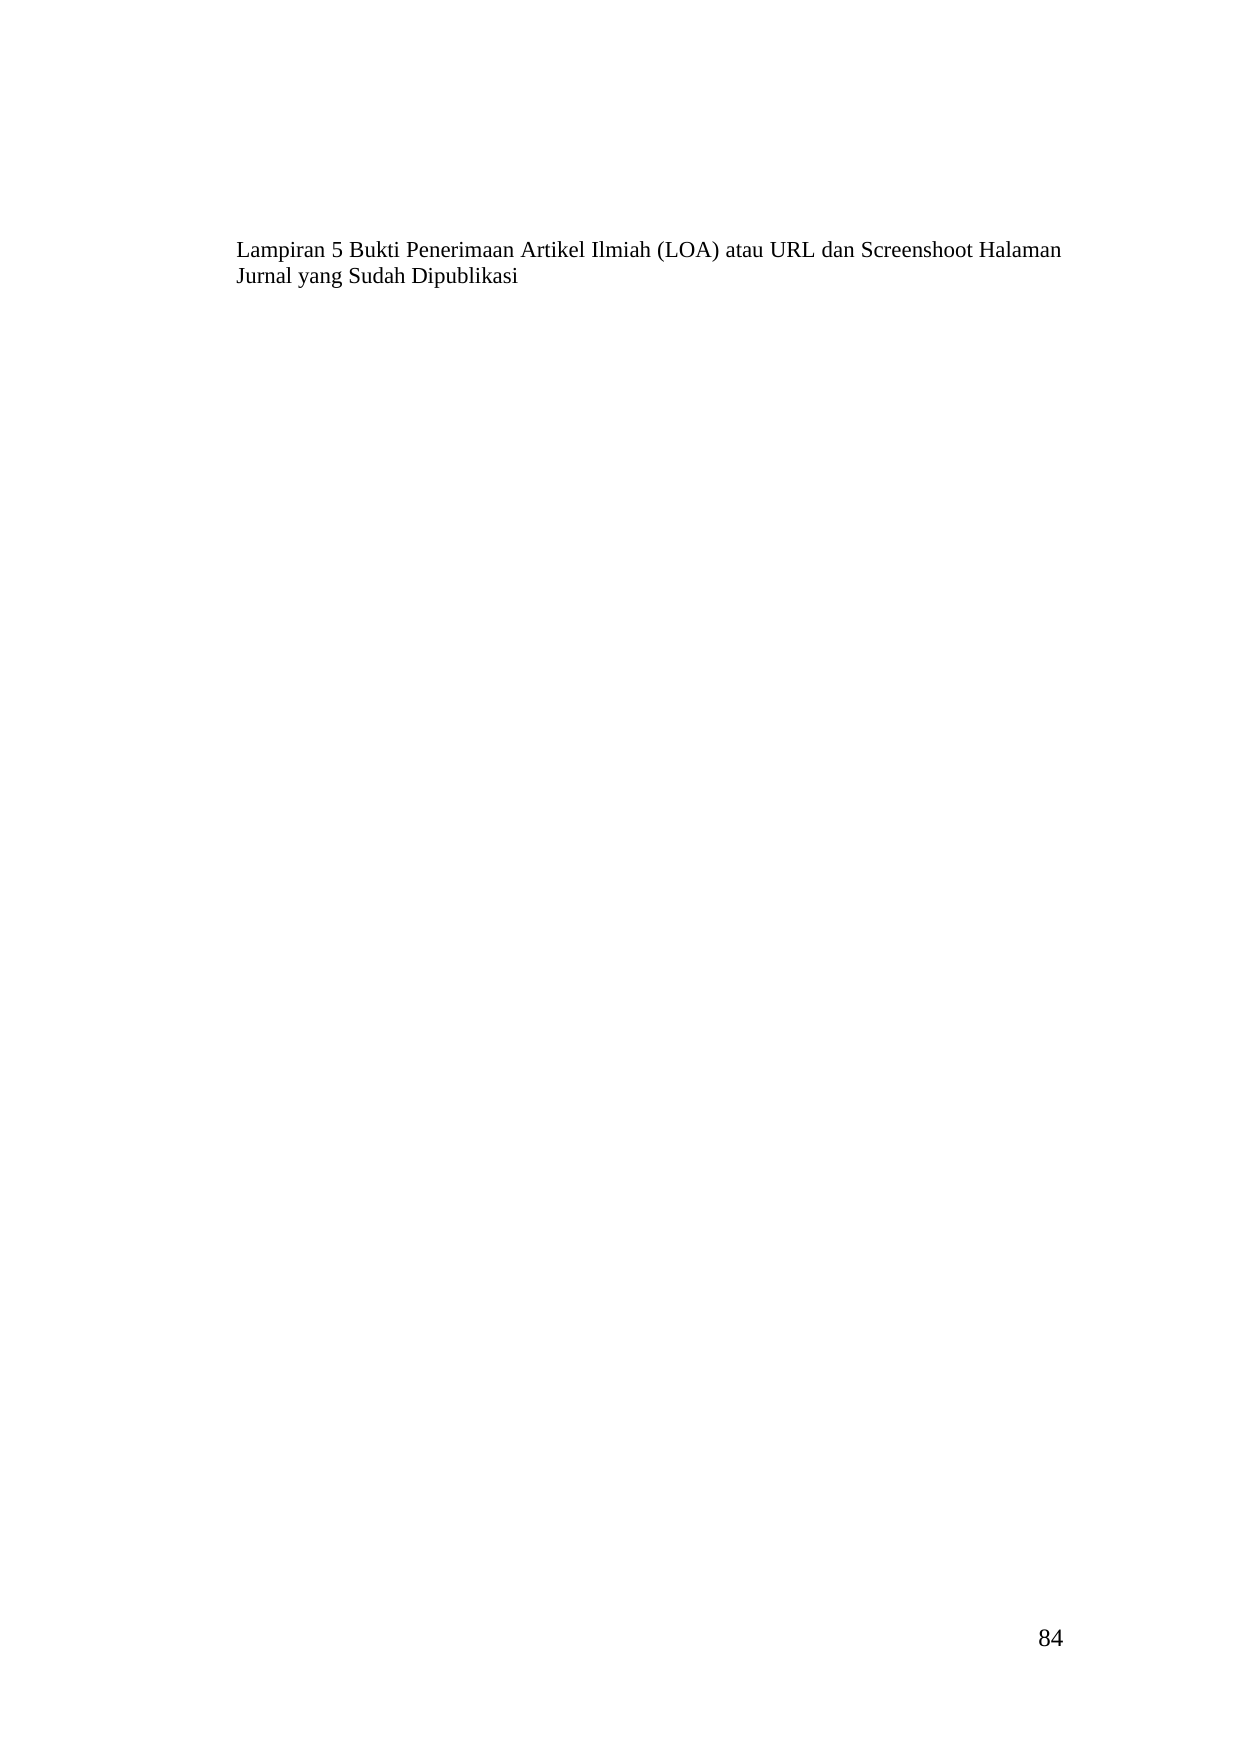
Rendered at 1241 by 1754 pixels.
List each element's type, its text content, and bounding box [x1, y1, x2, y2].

text Lampiran 5 Bukti Penerimaan Artikel Ilmiah (LOA) atau URL dan Screenshoot Halaman Jurnal yang Sudah Dipublikasi [236, 236, 1063, 289]
